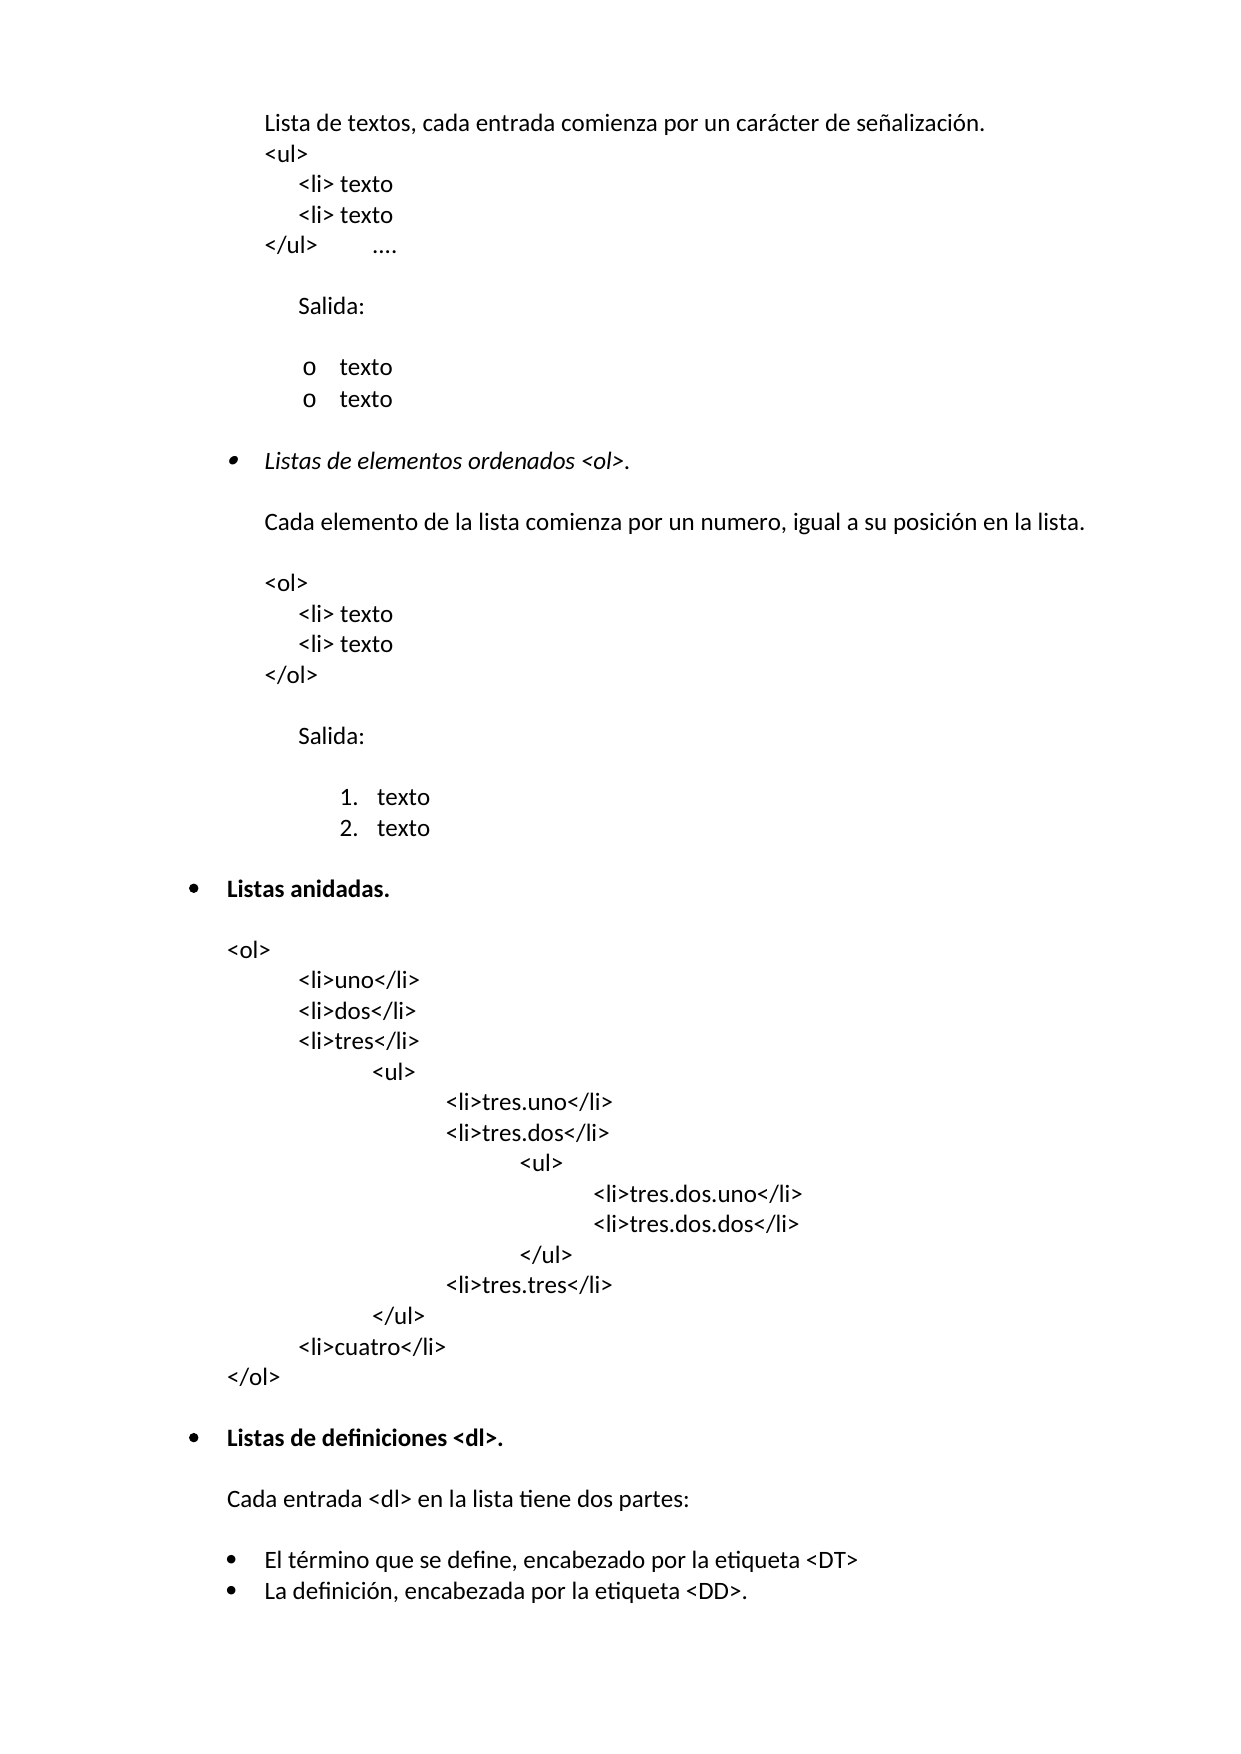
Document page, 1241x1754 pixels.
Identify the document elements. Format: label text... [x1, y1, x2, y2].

list <li>dos</li> [227, 995, 1163, 1025]
list Salida: [264, 720, 1163, 751]
list Listas anidadas. [189, 873, 1163, 903]
list </ol> [227, 1361, 1163, 1392]
list <ul> [227, 1056, 1163, 1086]
list <li> texto [264, 199, 1163, 229]
list Listas de elementos ordenados <ol>. [227, 446, 1163, 476]
list <li> texto [264, 168, 1163, 199]
list <ul> [264, 138, 1163, 168]
list texto [339, 781, 1163, 812]
list </ul> [227, 1300, 1163, 1331]
list <li> texto [264, 629, 1163, 659]
list <li>cuatro</li> [227, 1331, 1163, 1361]
list </ul> [227, 1239, 1163, 1269]
list Listas de definiciones <dl>. [189, 1422, 1163, 1453]
list texto [339, 812, 1163, 842]
list <li>tres.tres</li> [227, 1269, 1163, 1300]
list <li>tres.uno</li> [227, 1086, 1163, 1117]
list <li>tres.dos.uno</li> [227, 1178, 1163, 1208]
list Lista de textos, cada entrada comienza por un carácter de señalización. [264, 107, 1163, 138]
list </ol> [264, 659, 1163, 690]
list Cada entrada <dl> en la lista tiene dos partes: [227, 1483, 1163, 1514]
list texto [302, 351, 1163, 383]
list <ul> [227, 1147, 1163, 1178]
list </ul> .... [264, 229, 1163, 260]
list La definición, encabezada por la etiqueta <DD>. [227, 1575, 1163, 1605]
list <li>tres.dos</li> [227, 1117, 1163, 1147]
list <li>uno</li> [227, 964, 1163, 995]
list Salida: [298, 290, 1163, 321]
list El término que se define, encabezado por la etiqueta <DT> [227, 1544, 1163, 1575]
list <ol> [264, 568, 1163, 598]
list Cada elemento de la lista comienza por un numero, igual a su posición en la lista. [264, 507, 1163, 537]
list <li>tres.dos.dos</li> [227, 1208, 1163, 1239]
list <li> texto [264, 598, 1163, 629]
list <ol> [227, 934, 1163, 964]
list texto [302, 383, 1163, 415]
list <li>tres</li> [227, 1025, 1163, 1056]
